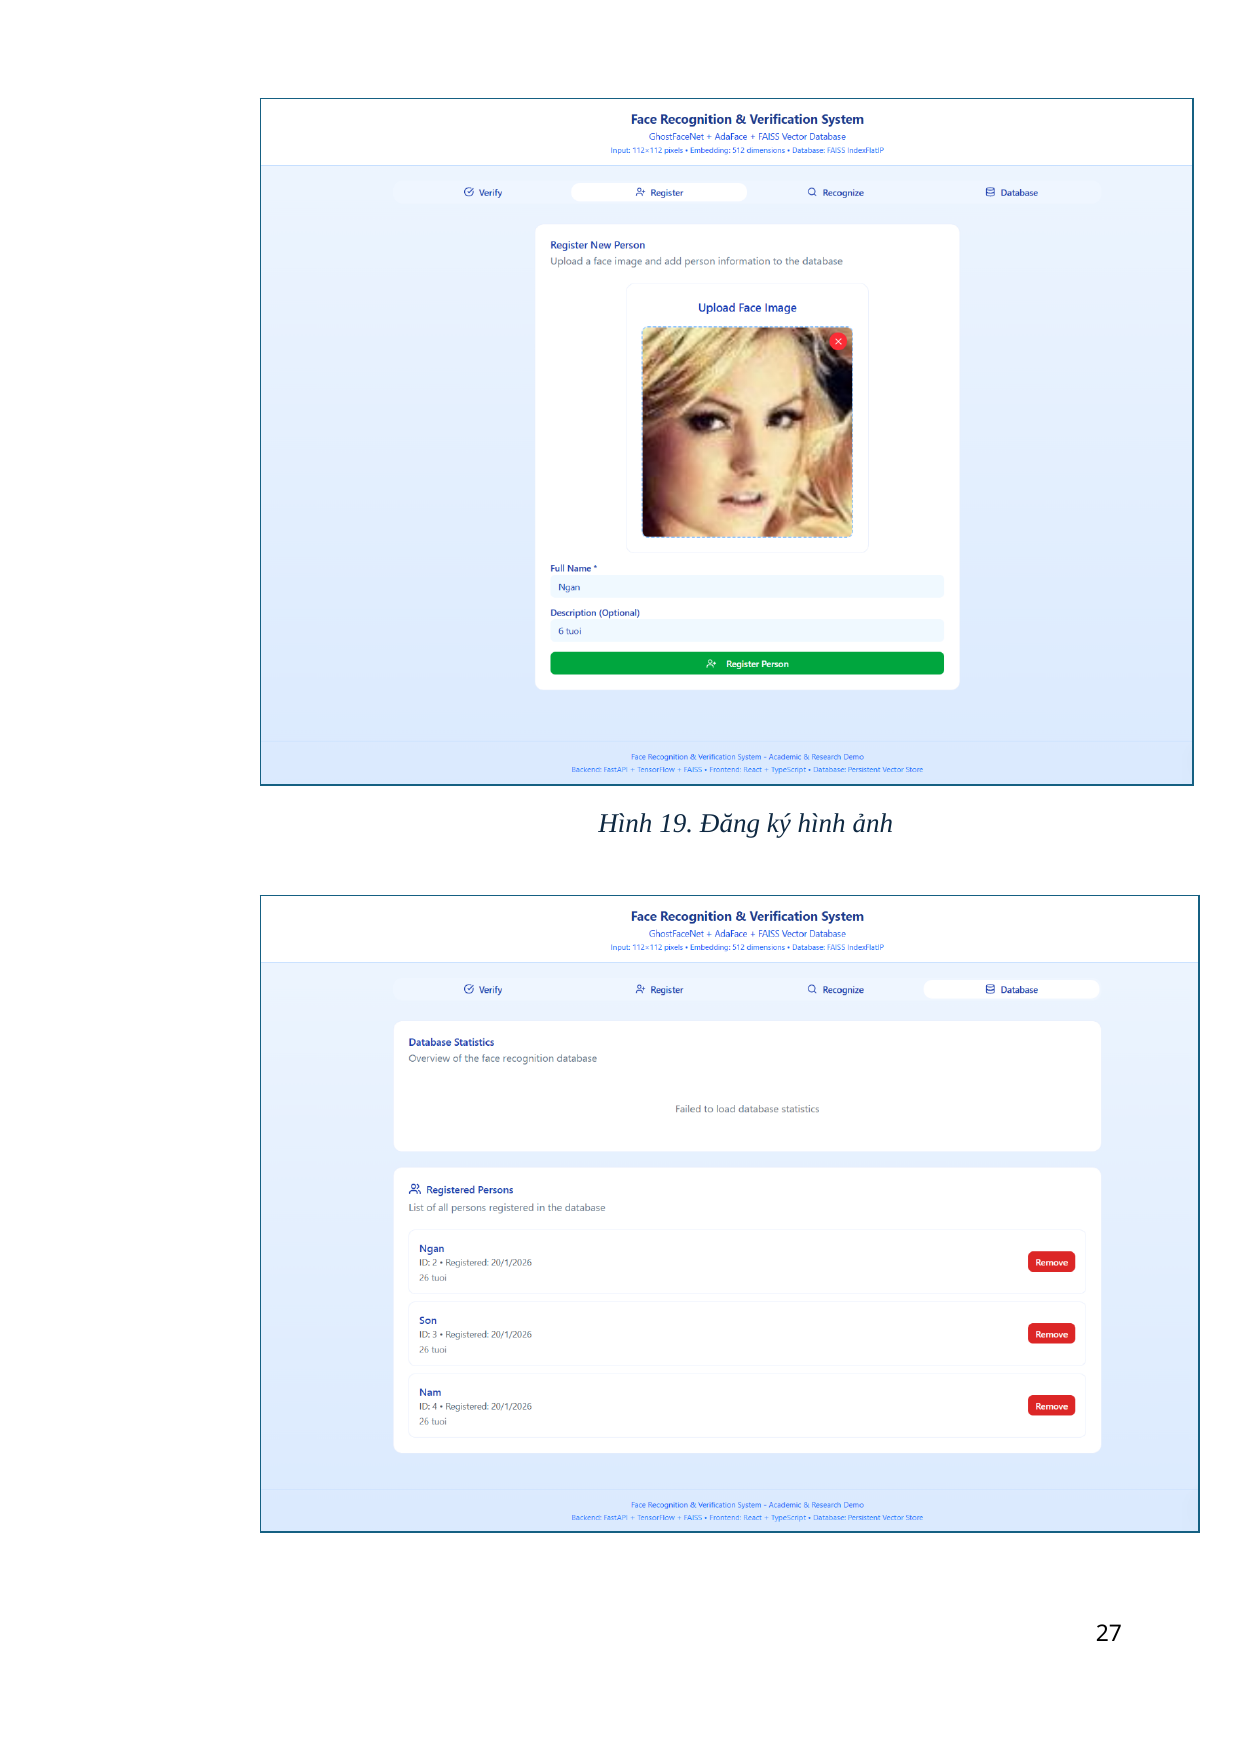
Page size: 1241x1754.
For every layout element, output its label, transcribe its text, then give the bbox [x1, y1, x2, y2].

picture [261, 896, 1198, 1531]
text Hình 19. Đăng ký hình ảnh [372, 807, 1122, 838]
picture [261, 99, 1192, 784]
